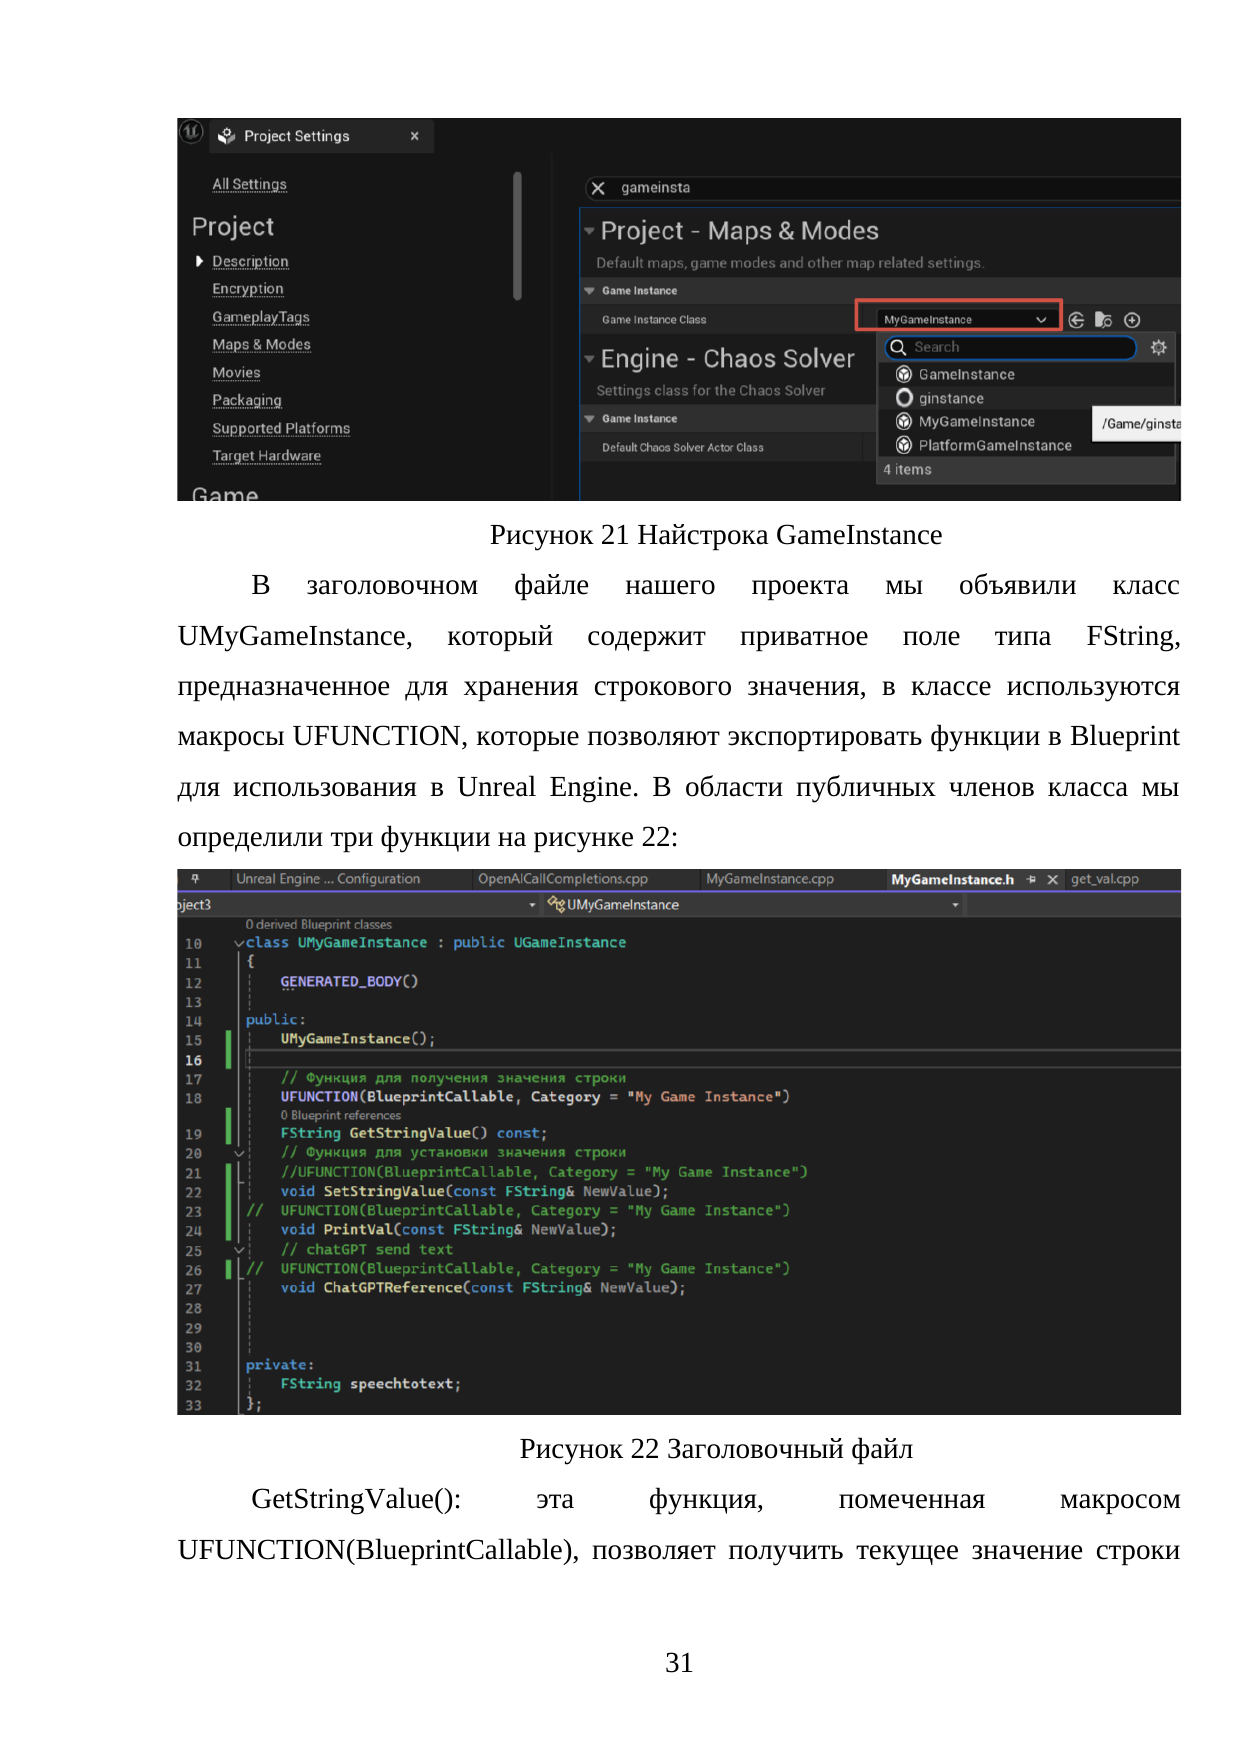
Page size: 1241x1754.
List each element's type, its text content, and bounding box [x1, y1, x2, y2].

text Рисунок 22 Заголовочный файл [177, 1431, 1181, 1465]
picture [177, 869, 1182, 1415]
picture [177, 118, 1182, 501]
text Рисунок 21 Найстрока GameInstance [177, 517, 1181, 551]
text В заголовочном файле нашего проекта мы объявили класс UMyGameInstance, который содержит приватное поле типа FString, предназначенное для хранения строкового значения, в классе используются макросы UFUNCTION, которые позволяют экспортировать функции в Blueprint для использования в Unreal Engine. В области публичных членов класса мы определили три функции на рисунке 22: [177, 567, 1181, 853]
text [177, 1482, 1181, 1565]
